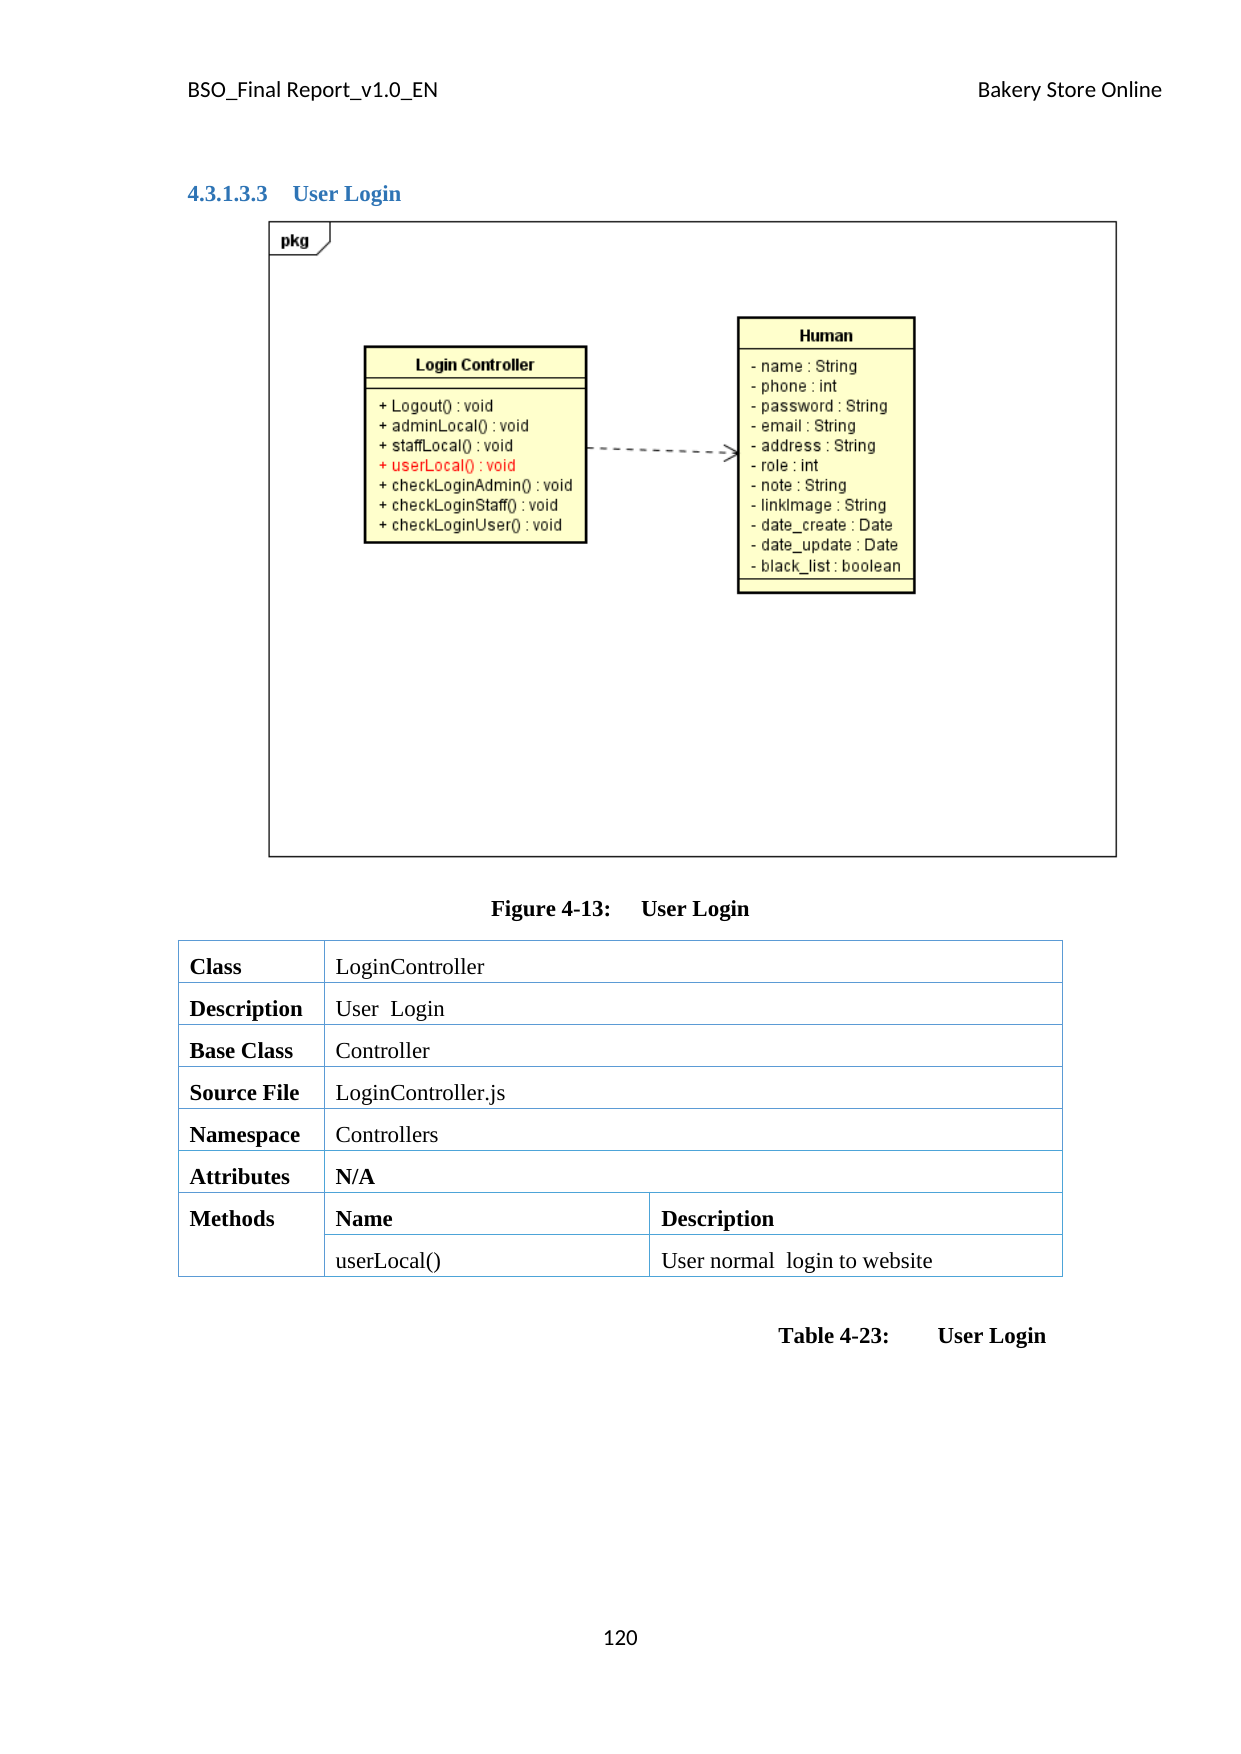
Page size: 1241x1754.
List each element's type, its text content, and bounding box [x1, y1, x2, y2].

text User Login [778, 1322, 1053, 1348]
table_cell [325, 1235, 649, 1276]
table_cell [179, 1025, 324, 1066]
picture [262, 208, 1128, 876]
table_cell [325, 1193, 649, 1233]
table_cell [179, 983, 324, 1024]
text User Login [187, 894, 1053, 921]
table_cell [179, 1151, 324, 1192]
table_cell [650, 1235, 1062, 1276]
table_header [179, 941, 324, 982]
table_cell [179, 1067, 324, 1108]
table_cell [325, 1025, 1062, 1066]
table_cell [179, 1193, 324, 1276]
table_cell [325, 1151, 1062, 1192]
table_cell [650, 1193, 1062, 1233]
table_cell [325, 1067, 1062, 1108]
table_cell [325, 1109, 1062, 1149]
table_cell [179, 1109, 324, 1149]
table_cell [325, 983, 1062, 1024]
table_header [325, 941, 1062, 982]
subtitle User Login [187, 180, 1053, 206]
